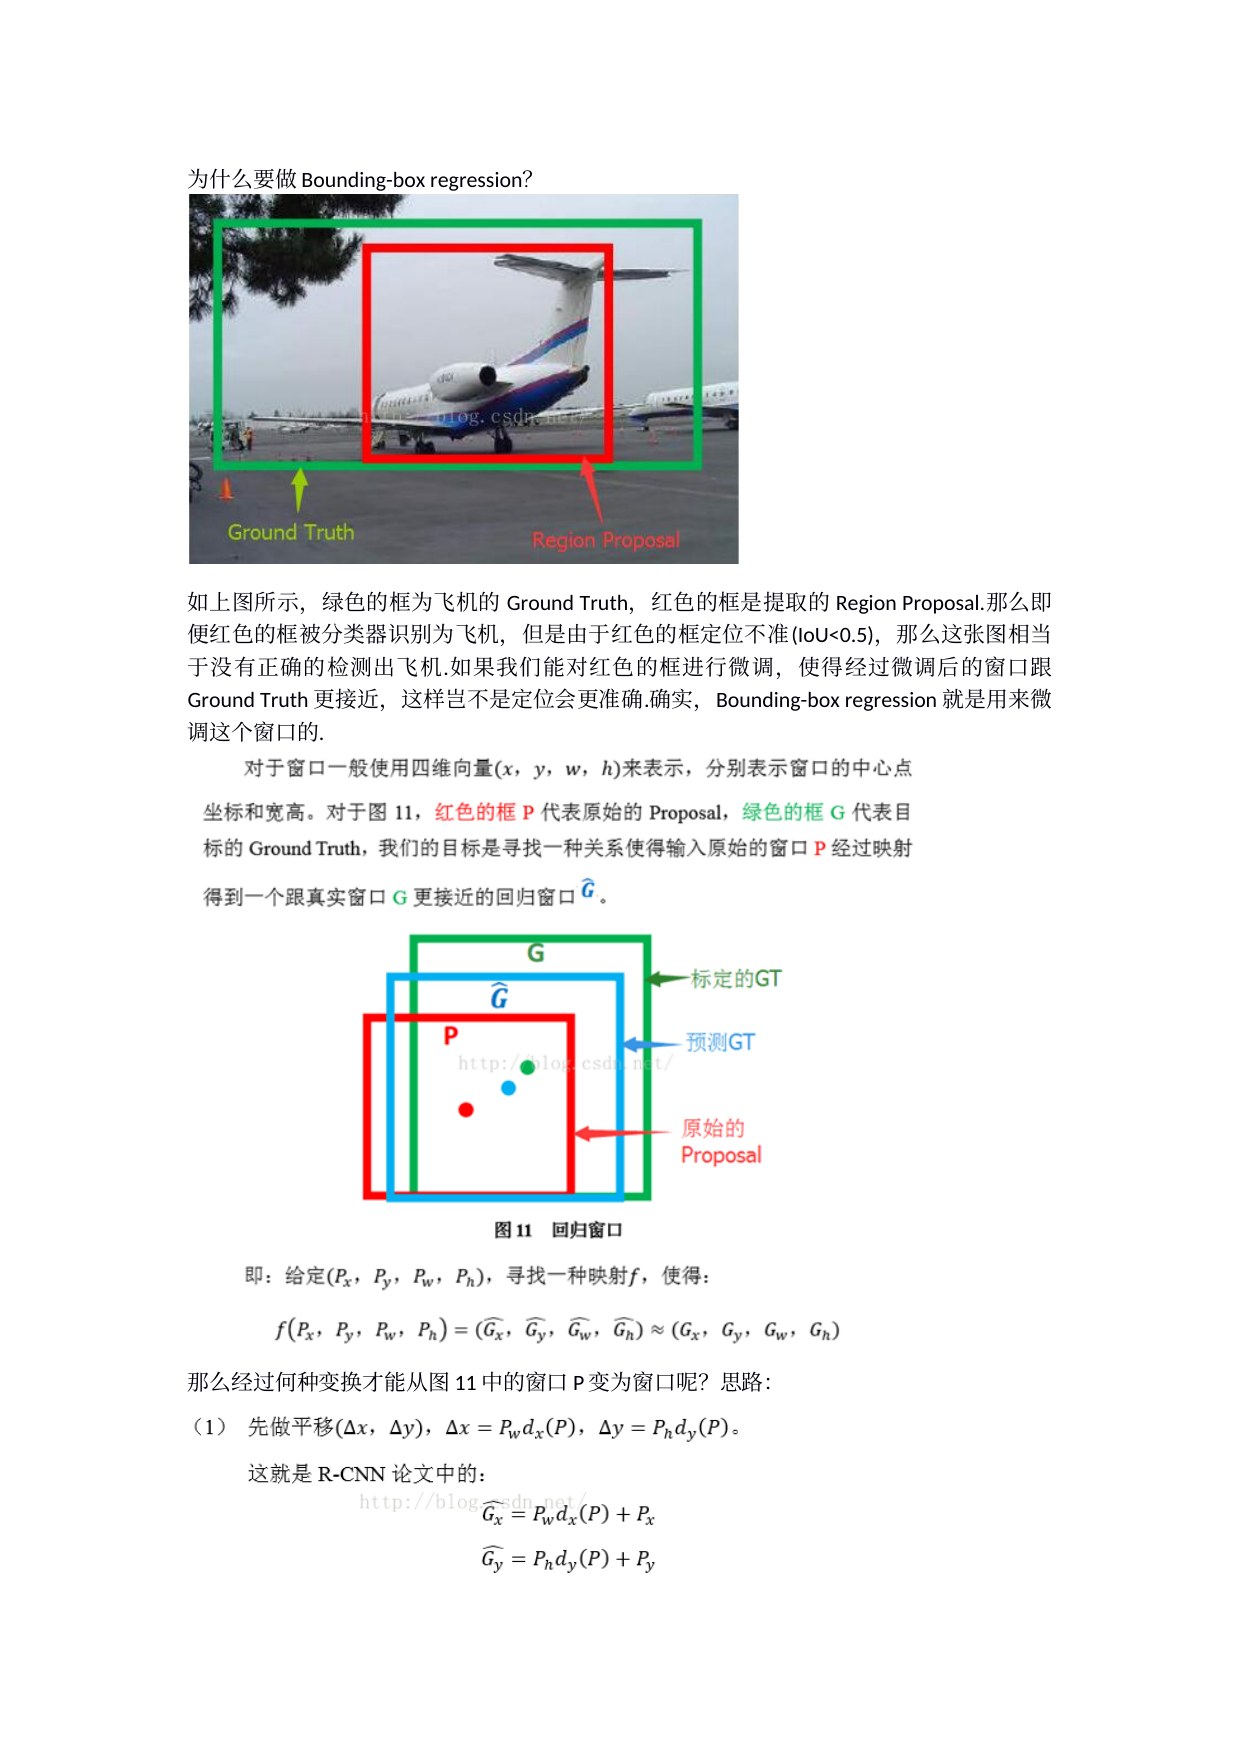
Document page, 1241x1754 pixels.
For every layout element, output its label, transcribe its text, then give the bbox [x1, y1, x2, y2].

picture [187, 1397, 753, 1585]
picture [187, 194, 739, 564]
text 如上图所示，绿色的框为飞机的Ground Truth，红色的框是提取的Region Proposal.那么即便红色的框被分类器识别为飞机，但是由于红色的框定位不准(IoU<0.5)，那么这张图相当于没有正确的检测出飞机.如果我们能对红色的框进行微调，使得经过微调后的窗口跟Ground Truth更接近，这样岂不是定位会更准确.确实，Bounding-box regression 就是用来微调这个窗口的. [187, 584, 1053, 747]
text 那么经过何种变换才能从图11中的窗口P变为窗口呢？思路： [187, 1364, 1053, 1397]
text 为什么要做Bounding-box regression？ [187, 162, 1053, 194]
picture [187, 747, 928, 1358]
